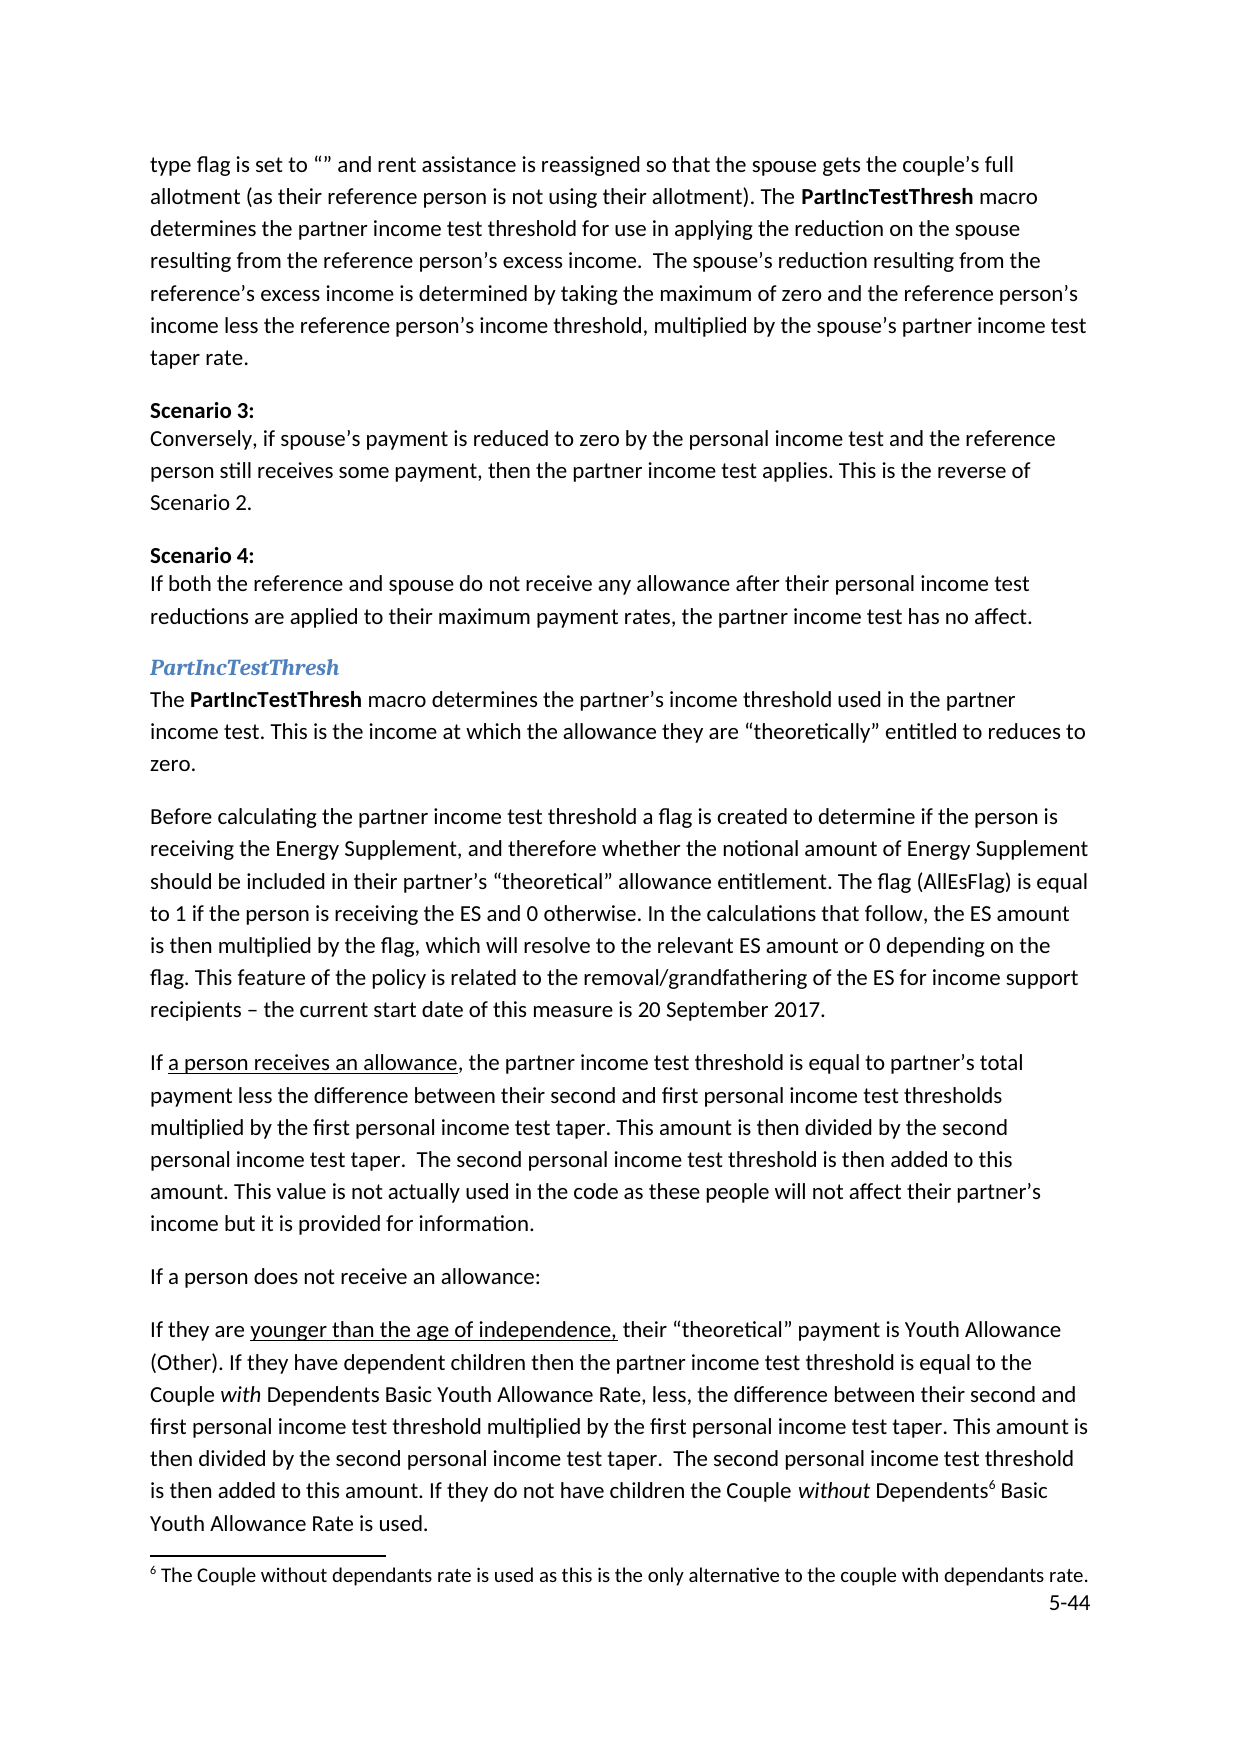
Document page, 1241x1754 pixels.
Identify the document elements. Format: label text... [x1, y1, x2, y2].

text If they are younger than the age of independence, their “theoretical” payment is Youth Allowance (Other). If they have dependent children then the partner income test threshold is equal to the Couple with Dependents Basic Youth Allowance Rate, less, the difference between their second and first personal income test threshold multiplied by the first personal income test taper. This amount is then divided by the second personal income test taper. The second personal income test threshold is then added to this amount. If they do not have children the Couple without Dependents Basic Youth Allowance Rate is used. [150, 1316, 1090, 1537]
text Conversely, if spouse’s payment is reduced to zero by the personal income test and the reference person still receives some payment, then the partner income test applies. This is the reverse of Scenario 2. [150, 424, 1090, 517]
text Scenario 4: [150, 542, 1090, 569]
text If a person does not receive an allowance: [150, 1262, 1090, 1291]
text Before calculating the partner income test threshold a flag is created to determine if the person is receiving the Energy Supplement, and therefore whether the notional amount of Energy Supplement should be included in their partner’s “theoretical” allowance entitlement. The flag (AllEsFlag) is equal to 1 if the person is receiving the ES and 0 otherwise. In the calculations that follow, the ES amount is then multiplied by the flag, which will resolve to the relevant ES amount or 0 depending on the flag. This feature of the policy is related to the removal/grandfathering of the ES for income support recipients – the current start date of this measure is 20 September 2017. [150, 802, 1090, 1023]
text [150, 150, 1090, 371]
subtitle PartIncTestThresh [150, 655, 1090, 681]
text Scenario 3: [150, 396, 1090, 424]
text If a person receives an allowance, the partner income test threshold is equal to partner’s total payment less the difference between their second and first personal income test thresholds multiplied by the first personal income test taper. This amount is then divided by the second personal income test taper. The second personal income test threshold is then added to this amount. This value is not actually used in the code as these people will not affect their partner’s income but it is provided for information. [150, 1048, 1090, 1237]
text The PartIncTestThresh macro determines the partner’s income threshold used in the partner income test. This is the income at which the allowance they are “theoretically” entitled to reduces to zero. [150, 685, 1090, 777]
text If both the reference and spouse do not receive any allowance after their personal income test reductions are applied to their maximum payment rates, the partner income test has no affect. [150, 569, 1090, 630]
